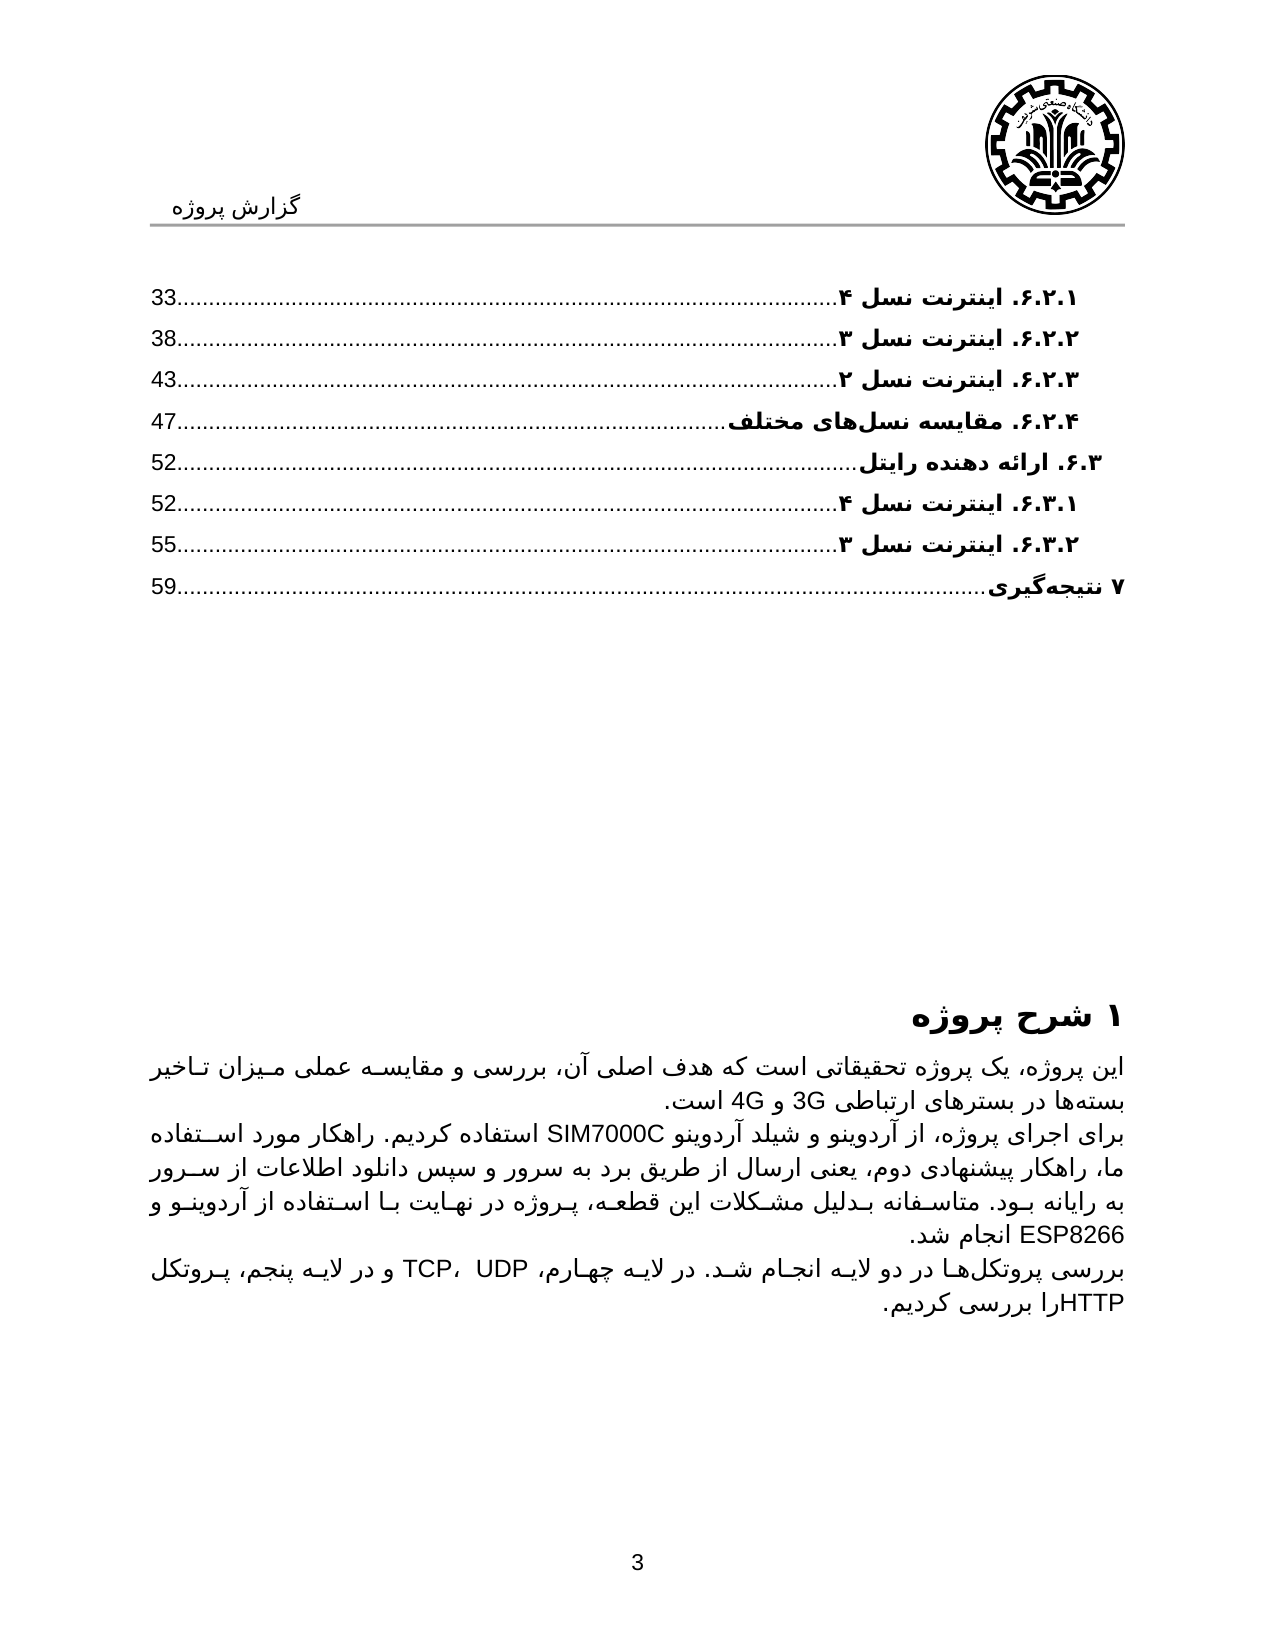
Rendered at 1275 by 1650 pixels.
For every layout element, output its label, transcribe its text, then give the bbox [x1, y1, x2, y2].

text برای اجرای پروژه، از آردوینو و شیلد آردوینو SIM7000C استفاده کردیم. راهکار مورد استفاده ما، راهکار پیشنهادی دوم، یعنی ارسال از طریق برد به سرور و سپس دانلود اطلاعات از سرور به رایانه بود. متاسفانه بدلیل مشکلات این قطعه، پروژه در نهایت با استفاده از آردوینو و ESP8266 انجام شد. [150, 1119, 1125, 1249]
subtitle ۱ شرح پروژه [150, 995, 1125, 1034]
picture [985, 75, 1125, 215]
text بررسی پروتکل‌ها در دو لایه انجام شد. در لایه چهارم، TCP، UDP و در لایه پنجم، پروتکل‌ HTTPرا بررسی کردیم. [150, 1254, 1125, 1317]
text این پروژه، یک پروژه تحقیقاتی است که هدف اصلی آن، بررسی و مقایسه عملی میزان تاخیر بسته‌ها در بسترهای ارتباطی 3G و 4G است. [150, 1052, 1125, 1115]
